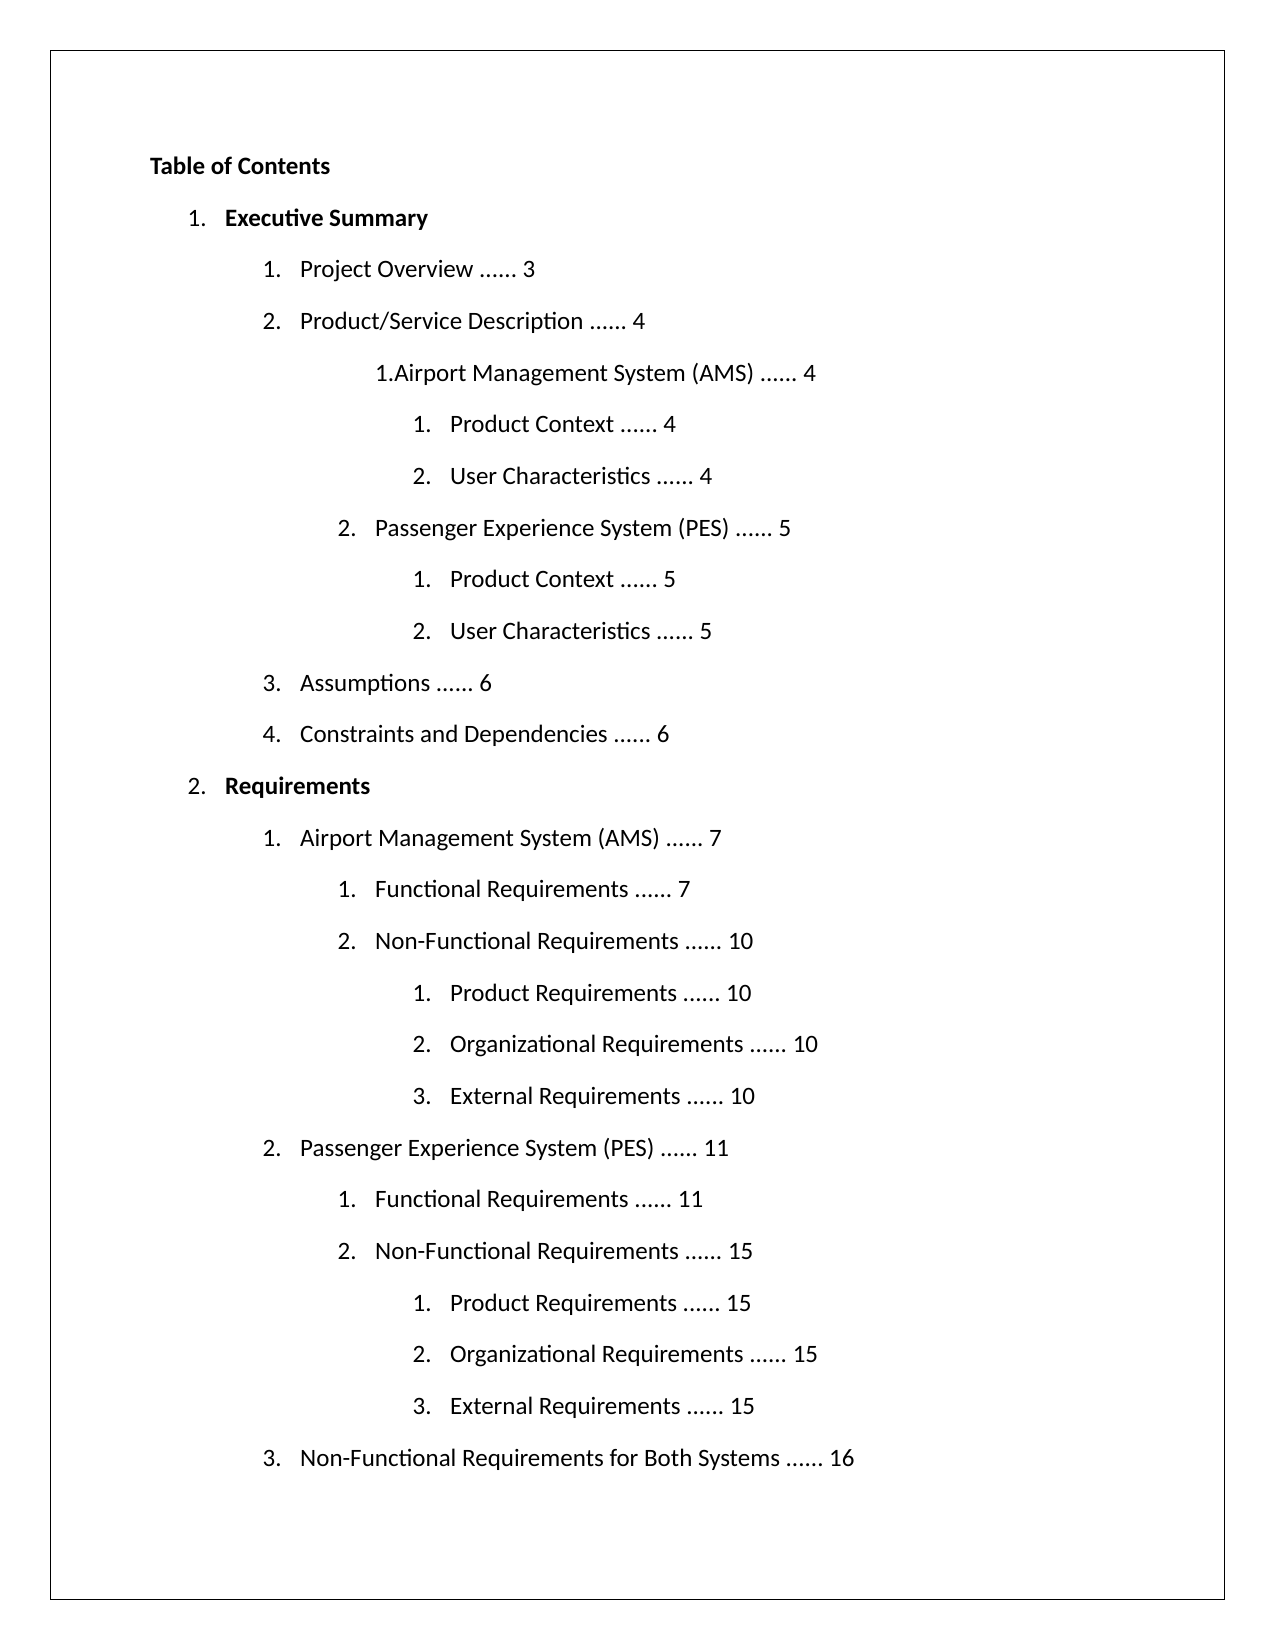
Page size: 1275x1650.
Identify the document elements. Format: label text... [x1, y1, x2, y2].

list Executive Summary [187, 202, 1125, 232]
list Non-Functional Requirements ...... 10 [337, 925, 1125, 956]
list External Requirements ...... 15 [412, 1390, 1125, 1421]
list Passenger Experience System (PES) ...... 11 [262, 1132, 1125, 1162]
list User Characteristics ...... 5 [412, 615, 1125, 646]
list Functional Requirements ...... 11 [337, 1183, 1125, 1214]
list Product/Service Description ...... 4 [262, 305, 1125, 336]
list Airport Management System (AMS) ...... 7 [262, 822, 1125, 852]
list Requirements [187, 770, 1125, 801]
list Non-Functional Requirements for Both Systems ...... 16 [262, 1442, 1125, 1472]
list User Characteristics ...... 4 [412, 460, 1125, 491]
list Constraints and Dependencies ...... 6 [262, 718, 1125, 749]
list Organizational Requirements ...... 10 [412, 1028, 1125, 1059]
list Product Context ...... 5 [412, 563, 1125, 594]
list Product Context ...... 4 [412, 408, 1125, 439]
list Assumptions ...... 6 [262, 667, 1125, 697]
list External Requirements ...... 10 [412, 1080, 1125, 1111]
list Product Requirements ...... 15 [412, 1287, 1125, 1317]
list Functional Requirements ...... 7 [337, 873, 1125, 904]
list Project Overview ...... 3 [262, 253, 1125, 284]
list Product Requirements ...... 10 [412, 977, 1125, 1007]
text Table of Contents [150, 150, 1125, 181]
list Non-Functional Requirements ...... 15 [337, 1235, 1125, 1266]
list Passenger Experience System (PES) ...... 5 [337, 512, 1125, 542]
text 1.Airport Management System (AMS) ...... 4 [375, 357, 1125, 387]
list Organizational Requirements ...... 15 [412, 1338, 1125, 1369]
